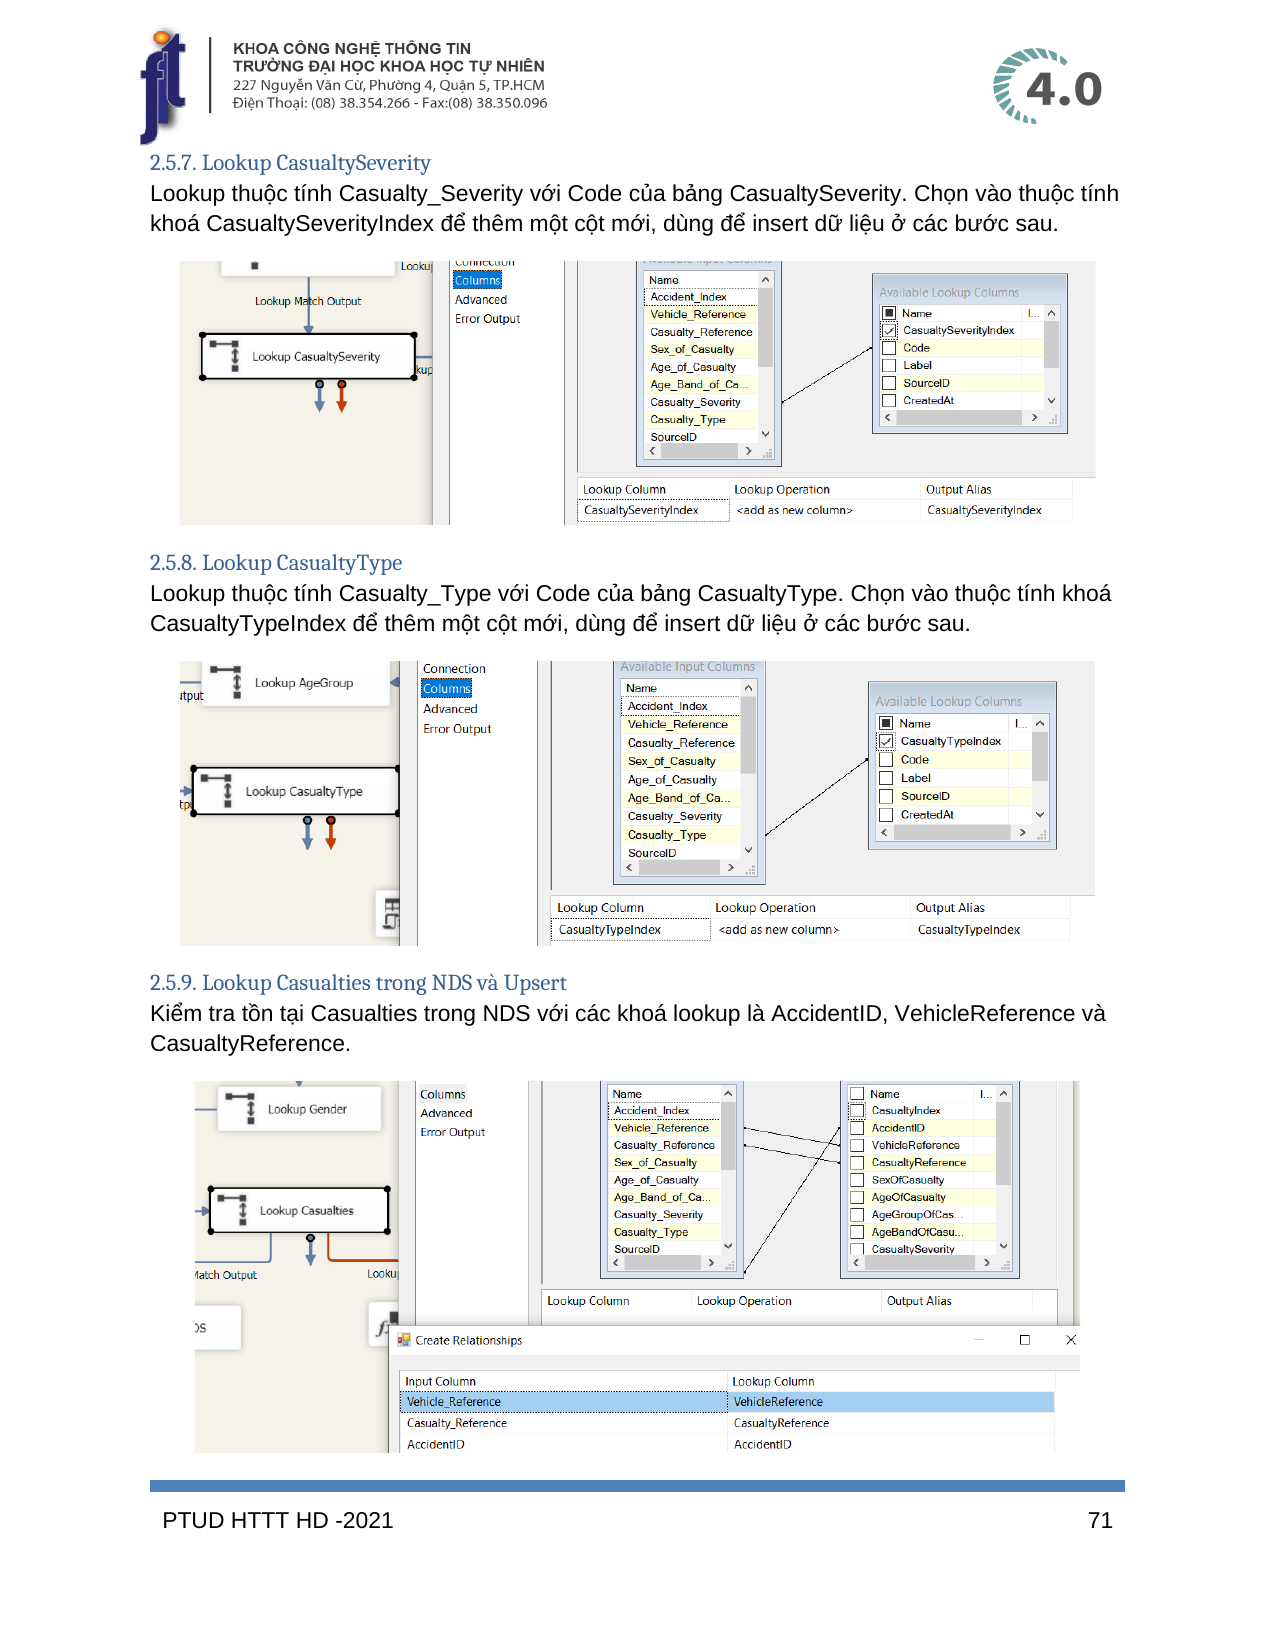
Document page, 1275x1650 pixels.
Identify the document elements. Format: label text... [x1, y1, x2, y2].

picture [985, 41, 1108, 127]
text Lookup thuộc tính Casualty_Type với Code của bảng CasualtyType. Chọn vào thuộc tính khoá CasualtyTypeIndex để thêm một cột mới, dùng để insert dữ liệu ở các bước sau. [150, 580, 1125, 636]
picture [180, 661, 1095, 946]
picture [194, 1081, 1081, 1453]
subtitle 2.5.8. Lookup CasualtyType [150, 549, 1125, 576]
subtitle 2.5.9. Lookup Casualties trong NDS và Upsert [150, 970, 1125, 996]
text Lookup thuộc tính Casualty_Severity với Code của bảng CasualtySeverity. Chọn vào thuộc tính khoá CasualtySeverityIndex để thêm một cột mới, dùng để insert dữ liệu ở các bước sau. [150, 180, 1125, 237]
text Kiểm tra tồn tại Casualties trong NDS với các khoá lookup là AccidentID, VehicleReference và CasualtyReference. [150, 1000, 1125, 1057]
picture [179, 261, 1096, 525]
subtitle 2.5.7. Lookup CasualtySeverity [150, 150, 1125, 176]
picture [117, 21, 580, 167]
